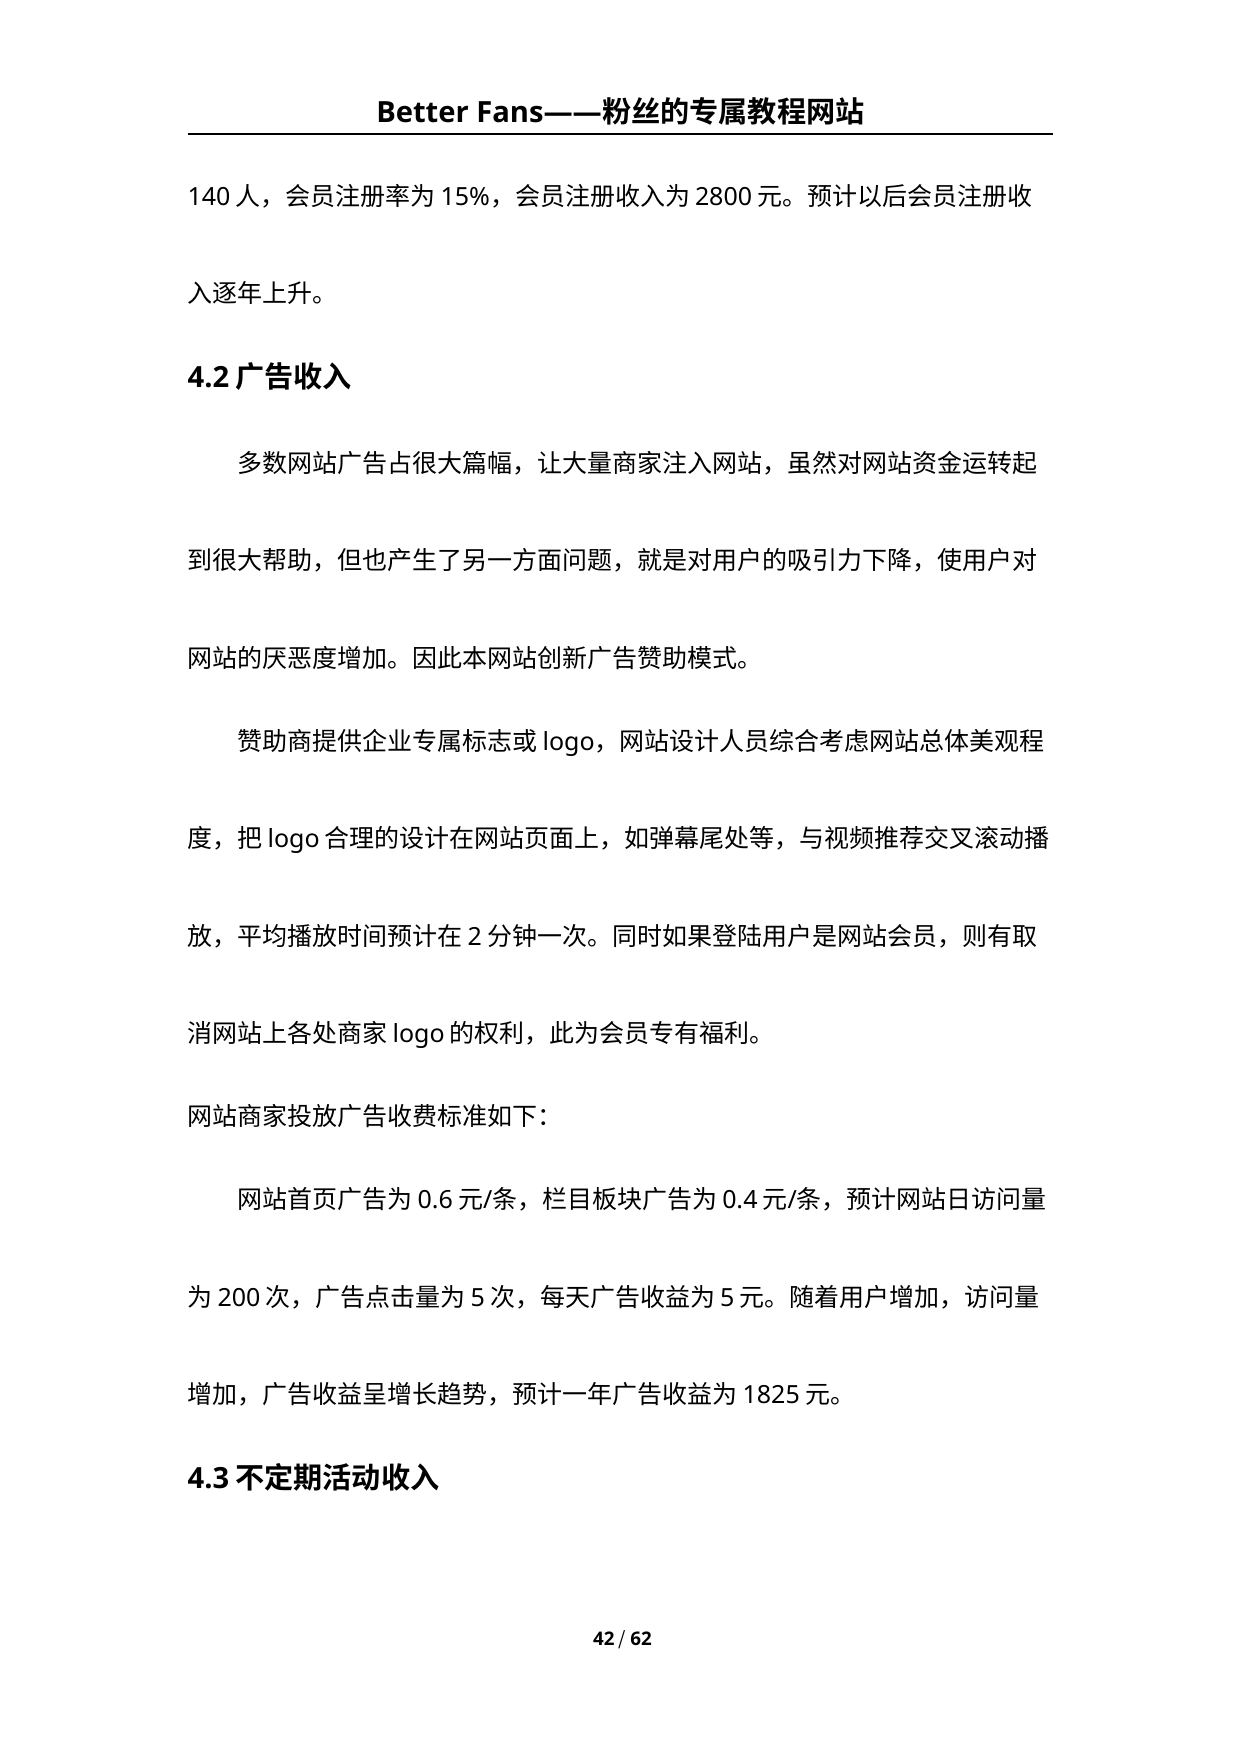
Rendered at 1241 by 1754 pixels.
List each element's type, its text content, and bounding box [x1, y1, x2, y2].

text 网站商家投放广告收费标准如下： [187, 1082, 1053, 1147]
text 网站首页广告为0.6元/条，栏目板块广告为0.4元/条，预计网站日访问量为200次，广告点击量为5次，每天广告收益为5元。随着用户增加，访问量增加，广告收益呈增长趋势，预计一年广告收益为1825元。 [187, 1166, 1053, 1426]
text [187, 162, 1053, 324]
text 4.2广告收入 [187, 343, 1053, 408]
text 多数网站广告占很大篇幅，让大量商家注入网站，虽然对网站资金运转起到很大帮助，但也产生了另一方面问题，就是对用户的吸引力下降，使用户对网站的厌恶度增加。因此本网站创新广告赞助模式。 [187, 429, 1053, 689]
text 4.3不定期活动收入 [187, 1444, 1053, 1509]
text 赞助商提供企业专属标志或logo，网站设计人员综合考虑网站总体美观程度，把logo合理的设计在网站页面上，如弹幕尾处等，与视频推荐交叉滚动播放，平均播放时间预计在2分钟一次。同时如果登陆用户是网站会员，则有取消网站上各处商家logo的权利，此为会员专有福利。 [187, 707, 1053, 1064]
